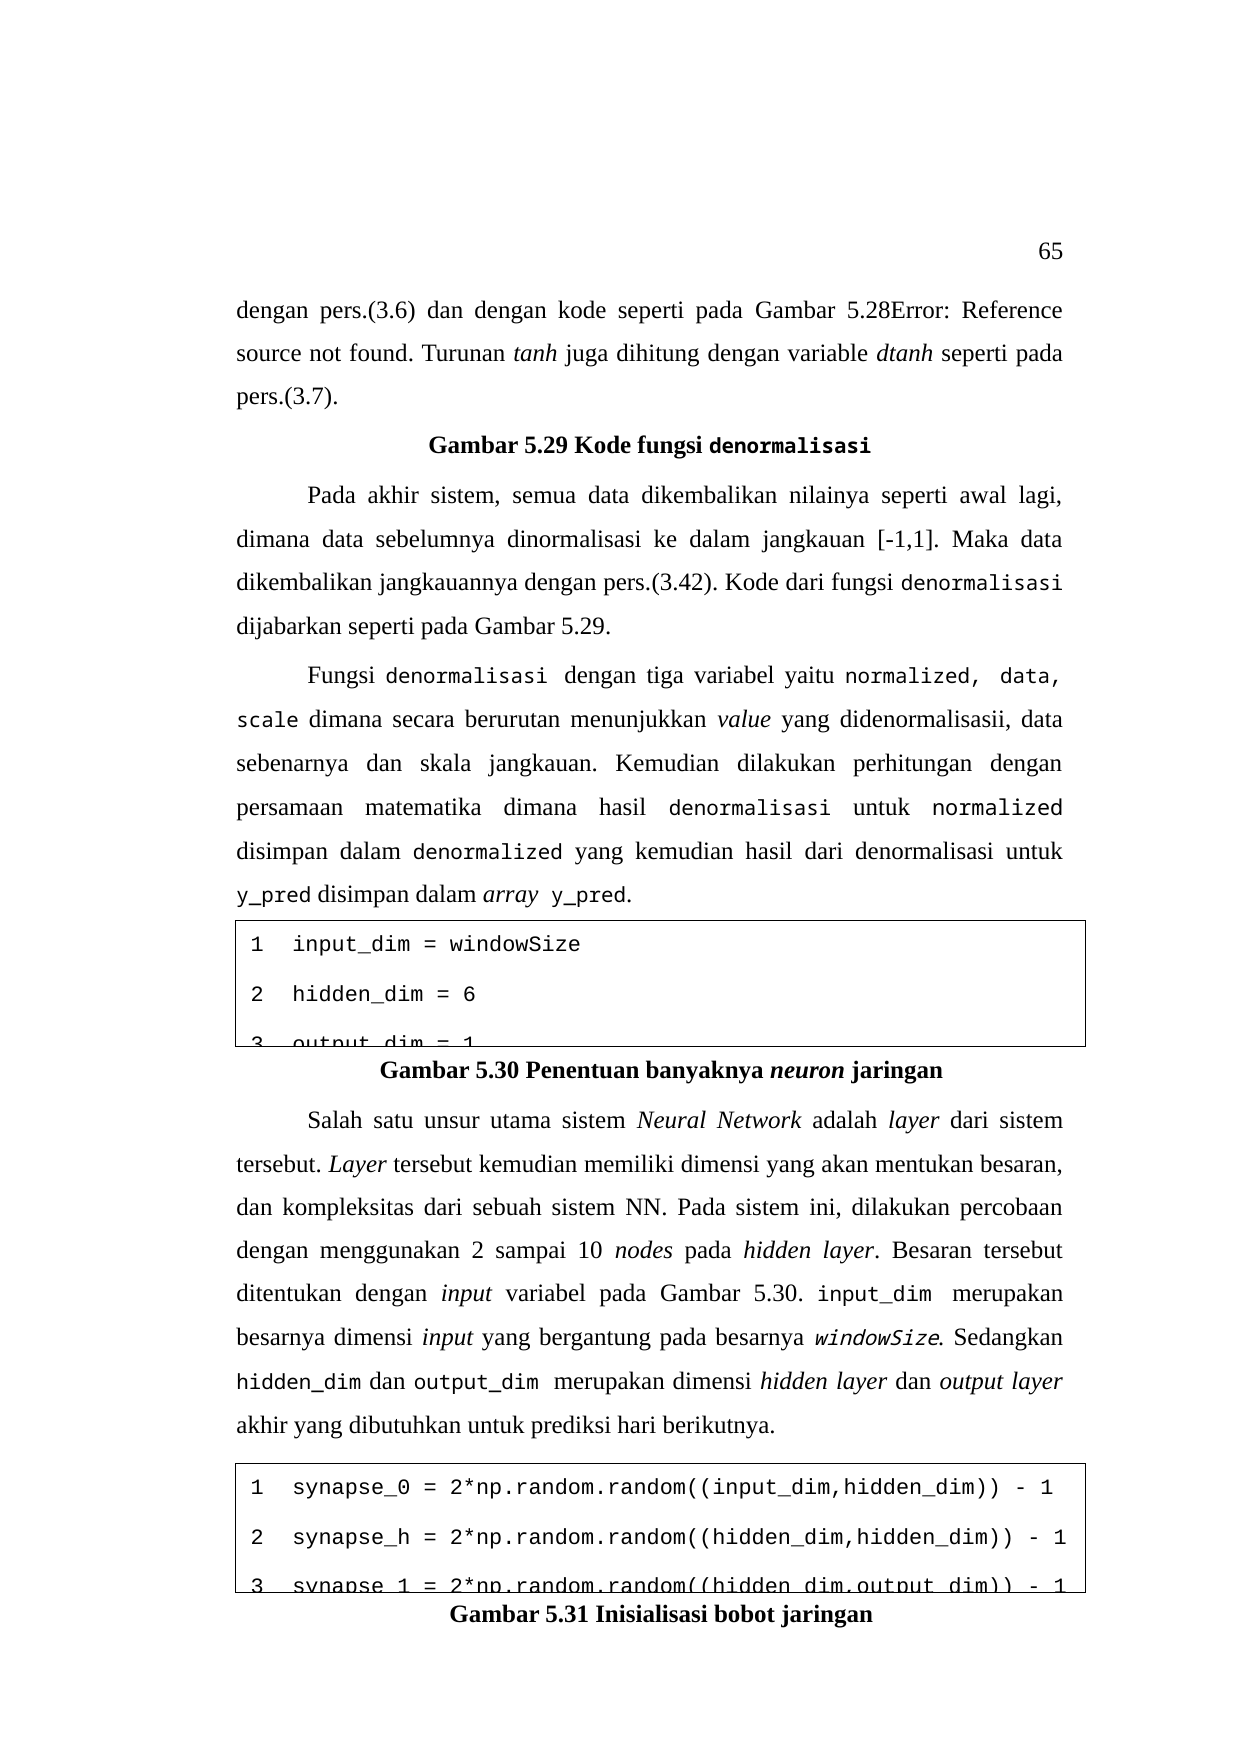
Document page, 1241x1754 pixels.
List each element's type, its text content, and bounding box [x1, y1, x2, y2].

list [236, 295, 1063, 410]
list Salah satu unsur utama sistem Neural Network adalah layer dari sistem tersebut. Layer tersebut kemudian memiliki dimensi yang akan mentukan besaran, dan kompleksitas dari sebuah sistem NN. Pada sistem ini, dilakukan percobaan dengan menggunakan 2 sampai 10 nodes pada hidden layer. Besaran tersebut ditentukan dengan input variabel pada Gambar 5.30. input_dim merupakan besarnya dimensi input yang bergantung pada besarnya windowSize. Sedangkan hidden_dim dan output_dim merupakan dimensi hidden layer dan output layer akhir yang dibutuhkan untuk prediksi hari berikutnya. [236, 930, 1063, 1046]
list Salah satu unsur utama sistem Neural Network adalah layer dari sistem tersebut. Layer tersebut kemudian memiliki dimensi yang akan mentukan besaran, dan kompleksitas dari sebuah sistem NN. Pada sistem ini, dilakukan percobaan dengan menggunakan 2 sampai 10 nodes pada hidden layer. Besaran tersebut ditentukan dengan input variabel pada Gambar 5.30. input_dim merupakan besarnya dimensi input yang bergantung pada besarnya windowSize. Sedangkan hidden_dim dan output_dim merupakan dimensi hidden layer dan output layer akhir yang dibutuhkan untuk prediksi hari berikutnya. [236, 1084, 1063, 1439]
list Fungsi denormalisasi dengan tiga variabel yaitu normalized, data, scale dimana secara berurutan menunjukkan value yang didenormalisasii, data sebenarnya dan skala jangkauan. Kemudian dilakukan perhitungan dengan persamaan matematika dimana hasil denormalisasi untuk normalized disimpan dalam denormalized yang kemudian hasil dari denormalisasi untuk y_pred disimpan dalam array y_pred. [236, 660, 1063, 909]
text Pada akhir sistem, semua data dikembalikan nilainya seperti awal lagi, dimana data sebelumnya dinormalisasi ke dalam jangkauan [-1,1]. Maka data dikembalikan jangkauannya dengan pers.(3.42). Kode dari fungsi denormalisasi dijabarkan seperti pada Gambar 5.29. [236, 481, 1063, 639]
text Gambar 5.29 Kode fungsi denormalisasi [236, 431, 1063, 460]
